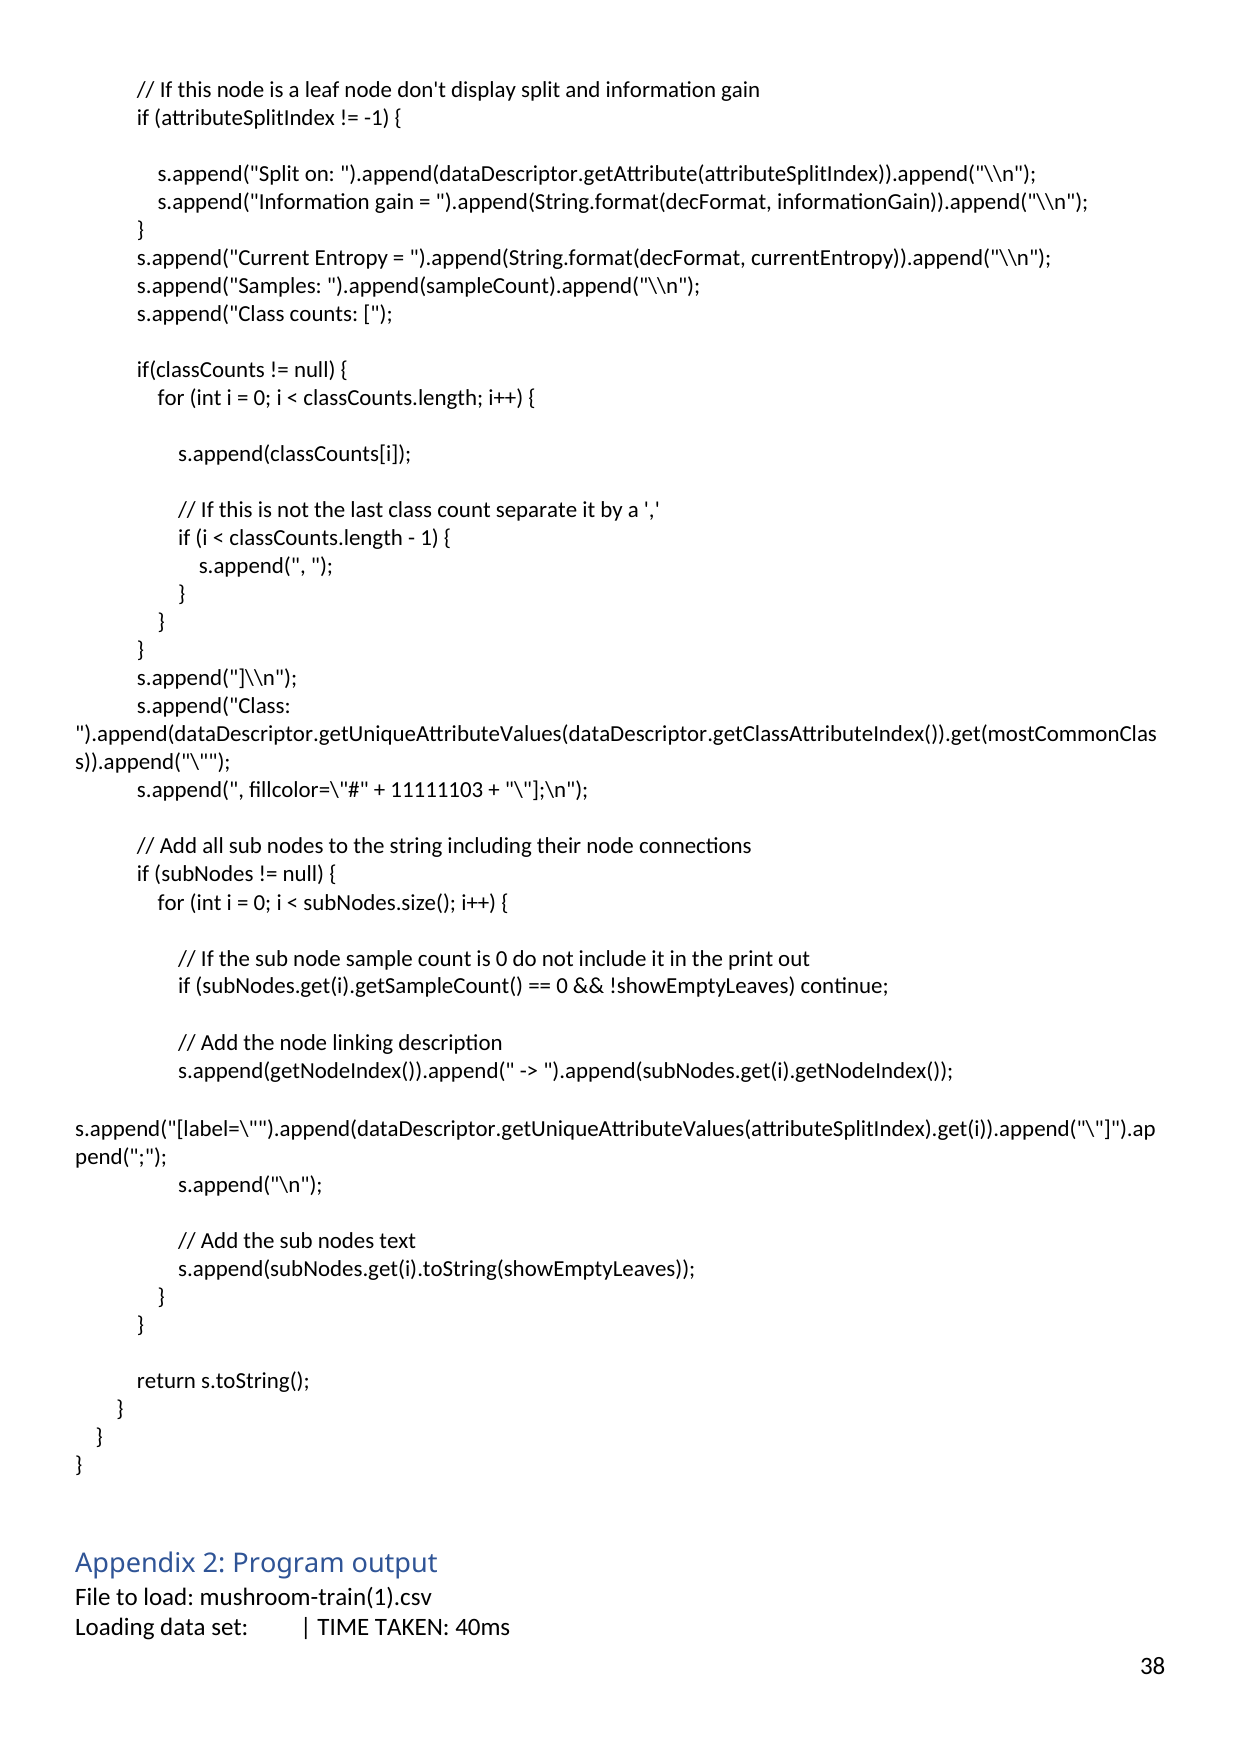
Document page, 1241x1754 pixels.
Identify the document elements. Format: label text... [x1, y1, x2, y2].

text } [75, 1451, 1165, 1478]
text s.append("\n"); [75, 1170, 1165, 1198]
text s.append("[label=\"").append(dataDescriptor.getUniqueAttributeValues(attributeSplitIndex).get(i)).append("\"]").append(";"); [75, 1084, 1165, 1170]
text for (int i = 0; i < classCounts.length; i++) { [75, 383, 1165, 411]
text if (subNodes.get(i).getSampleCount() == 0 && !showEmptyLeaves) continue; [75, 972, 1165, 1000]
text s.append(getNodeIndex()).append(" -> ").append(subNodes.get(i).getNodeIndex()); [75, 1056, 1165, 1084]
text return s.toString(); [75, 1366, 1165, 1394]
text } [75, 1394, 1165, 1422]
text s.append("]\\n"); [75, 663, 1165, 691]
text // Add all sub nodes to the string including their node connections [75, 832, 1165, 859]
text } [75, 579, 1165, 607]
text } [75, 215, 1165, 243]
text File to load: mushroom-train(1).csv [75, 1581, 1165, 1611]
text // If this is not the last class count separate it by a ',' [75, 495, 1165, 523]
text if (subNodes != null) { [75, 859, 1165, 888]
text } [75, 1310, 1165, 1338]
text s.append(", "); [75, 551, 1165, 579]
text s.append(subNodes.get(i).toString(showEmptyLeaves)); [75, 1254, 1165, 1282]
text if (attributeSplitIndex != -1) { [75, 103, 1165, 131]
text if (i < classCounts.length - 1) { [75, 523, 1165, 551]
text s.append("Class counts: ["); [75, 299, 1165, 327]
text // If the sub node sample count is 0 do not include it in the print out [75, 944, 1165, 972]
text s.append("Information gain = ").append(String.format(decFormat, informationGain)).append("\\n"); [75, 187, 1165, 215]
text s.append(classCounts[i]); [75, 439, 1165, 467]
text if(classCounts != null) { [75, 355, 1165, 383]
text // Add the node linking description [75, 1028, 1165, 1056]
text s.append("Split on: ").append(dataDescriptor.getAttribute(attributeSplitIndex)).append("\\n"); [75, 159, 1165, 187]
text } [75, 1282, 1165, 1310]
text s.append("Samples: ").append(sampleCount).append("\\n"); [75, 271, 1165, 299]
text // If this node is a leaf node don't display split and information gain [75, 75, 1165, 103]
text s.append(", fillcolor=\"#" + 11111103 + "\"];\n"); [75, 776, 1165, 803]
text } [75, 635, 1165, 663]
text s.append("Class: ").append(dataDescriptor.getUniqueAttributeValues(dataDescriptor.getClassAttributeIndex()).get(mostCommonClass)).append("\""); [75, 691, 1165, 776]
subtitle Appendix 2: Program output [75, 1544, 1165, 1581]
text // Add the sub nodes text [75, 1226, 1165, 1254]
text } [75, 1422, 1165, 1451]
text } [75, 607, 1165, 635]
text s.append("Current Entropy = ").append(String.format(decFormat, currentEntropy)).append("\\n"); [75, 243, 1165, 271]
text Loading data set: | TIME TAKEN: 40ms [75, 1611, 1165, 1642]
text for (int i = 0; i < subNodes.size(); i++) { [75, 888, 1165, 916]
